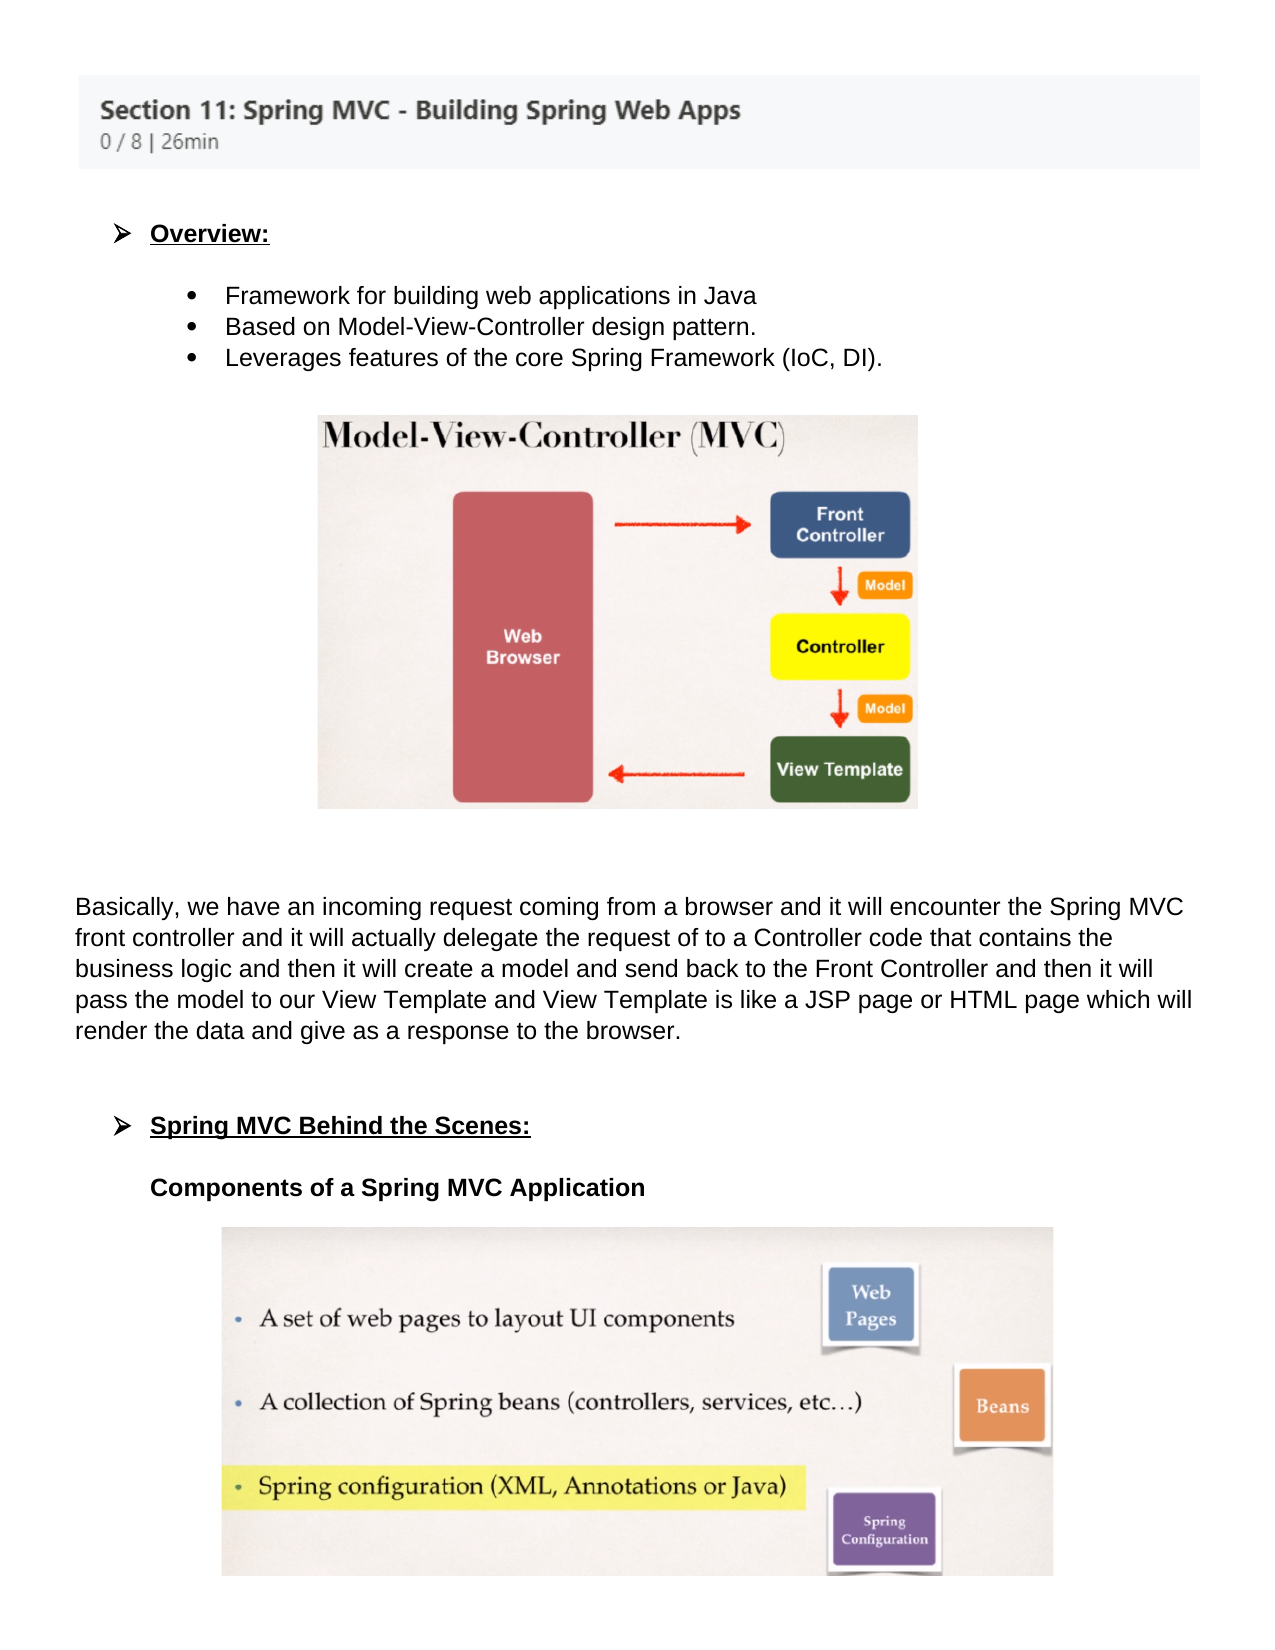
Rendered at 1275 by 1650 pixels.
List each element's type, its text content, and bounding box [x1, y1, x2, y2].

list Spring MVC Behind the Scenes: [112, 1111, 1200, 1140]
list Framework for building web applications in Java [187, 281, 1200, 310]
text Basically, we have an incoming request coming from a browser and it will encounter the Spring MVC front controller and it will actually delegate the request of to a Controller code that contains the business logic and then it will create a model and send back to the Front Controller and then it will pass the model to our View Template and View Template is like a JSP page or HTML page which will render the data and give as a response to the browser. [75, 892, 1200, 1044]
list Overview: [112, 219, 1200, 248]
list Based on Model-View-Controller design pattern. [187, 312, 1200, 341]
list Leverages features of the core Spring Framework (IoC, DI). [187, 343, 1200, 372]
picture [78, 75, 1200, 169]
picture [317, 415, 918, 809]
picture [221, 1227, 1054, 1576]
list Components of a Spring MVC Application [150, 1173, 1200, 1202]
